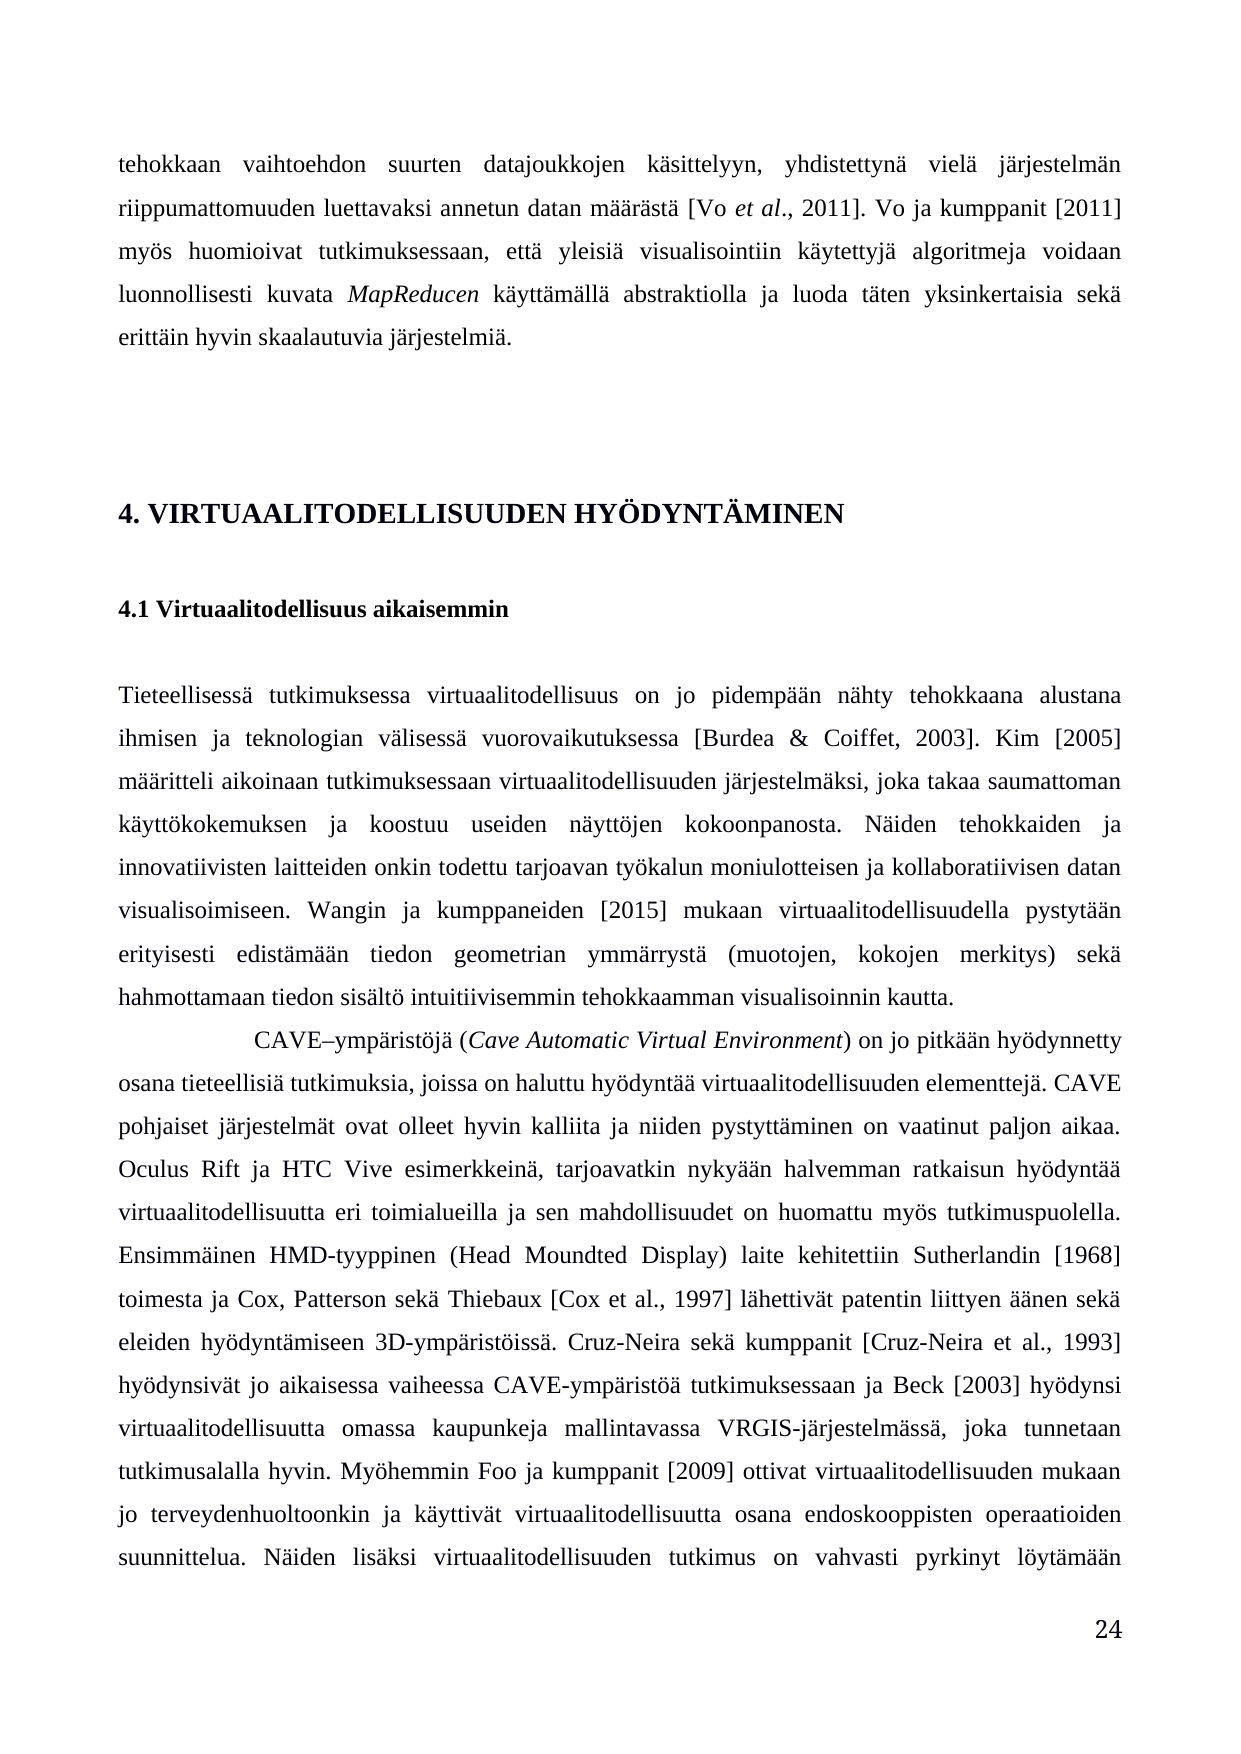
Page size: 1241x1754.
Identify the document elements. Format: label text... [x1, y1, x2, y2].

text 4. VIRTUAALITODELLISUUDEN HYÖDYNTÄMINEN [118, 496, 1122, 530]
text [118, 1025, 1122, 1571]
text Tieteellisessä tutkimuksessa virtuaalitodellisuus on jo pidempään nähty tehokkaana alustana ihmisen ja teknologian välisessä vuorovaikutuksessa [Burdea & Coiffet, 2003]. Kim [2005] määritteli aikoinaan tutkimuksessaan virtuaalitodellisuuden järjestelmäksi, joka takaa saumattoman käyttökokemuksen ja koostuu useiden näyttöjen kokoonpanosta. Näiden tehokkaiden ja innovatiivisten laitteiden onkin todettu tarjoavan työkalun moniulotteisen ja kollaboratiivisen datan visualisoimiseen. Wangin ja kumppaneiden [2015] mukaan virtuaalitodellisuudella pystytään erityisesti edistämään tiedon geometrian ymmärrystä (muotojen, kokojen merkitys) sekä hahmottamaan tiedon sisältö intuitiivisemmin tehokkaamman visualisoinnin kautta. [118, 680, 1122, 1011]
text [118, 149, 1122, 351]
text 4.1 Virtuaalitodellisuus aikaisemmin [118, 594, 1122, 622]
